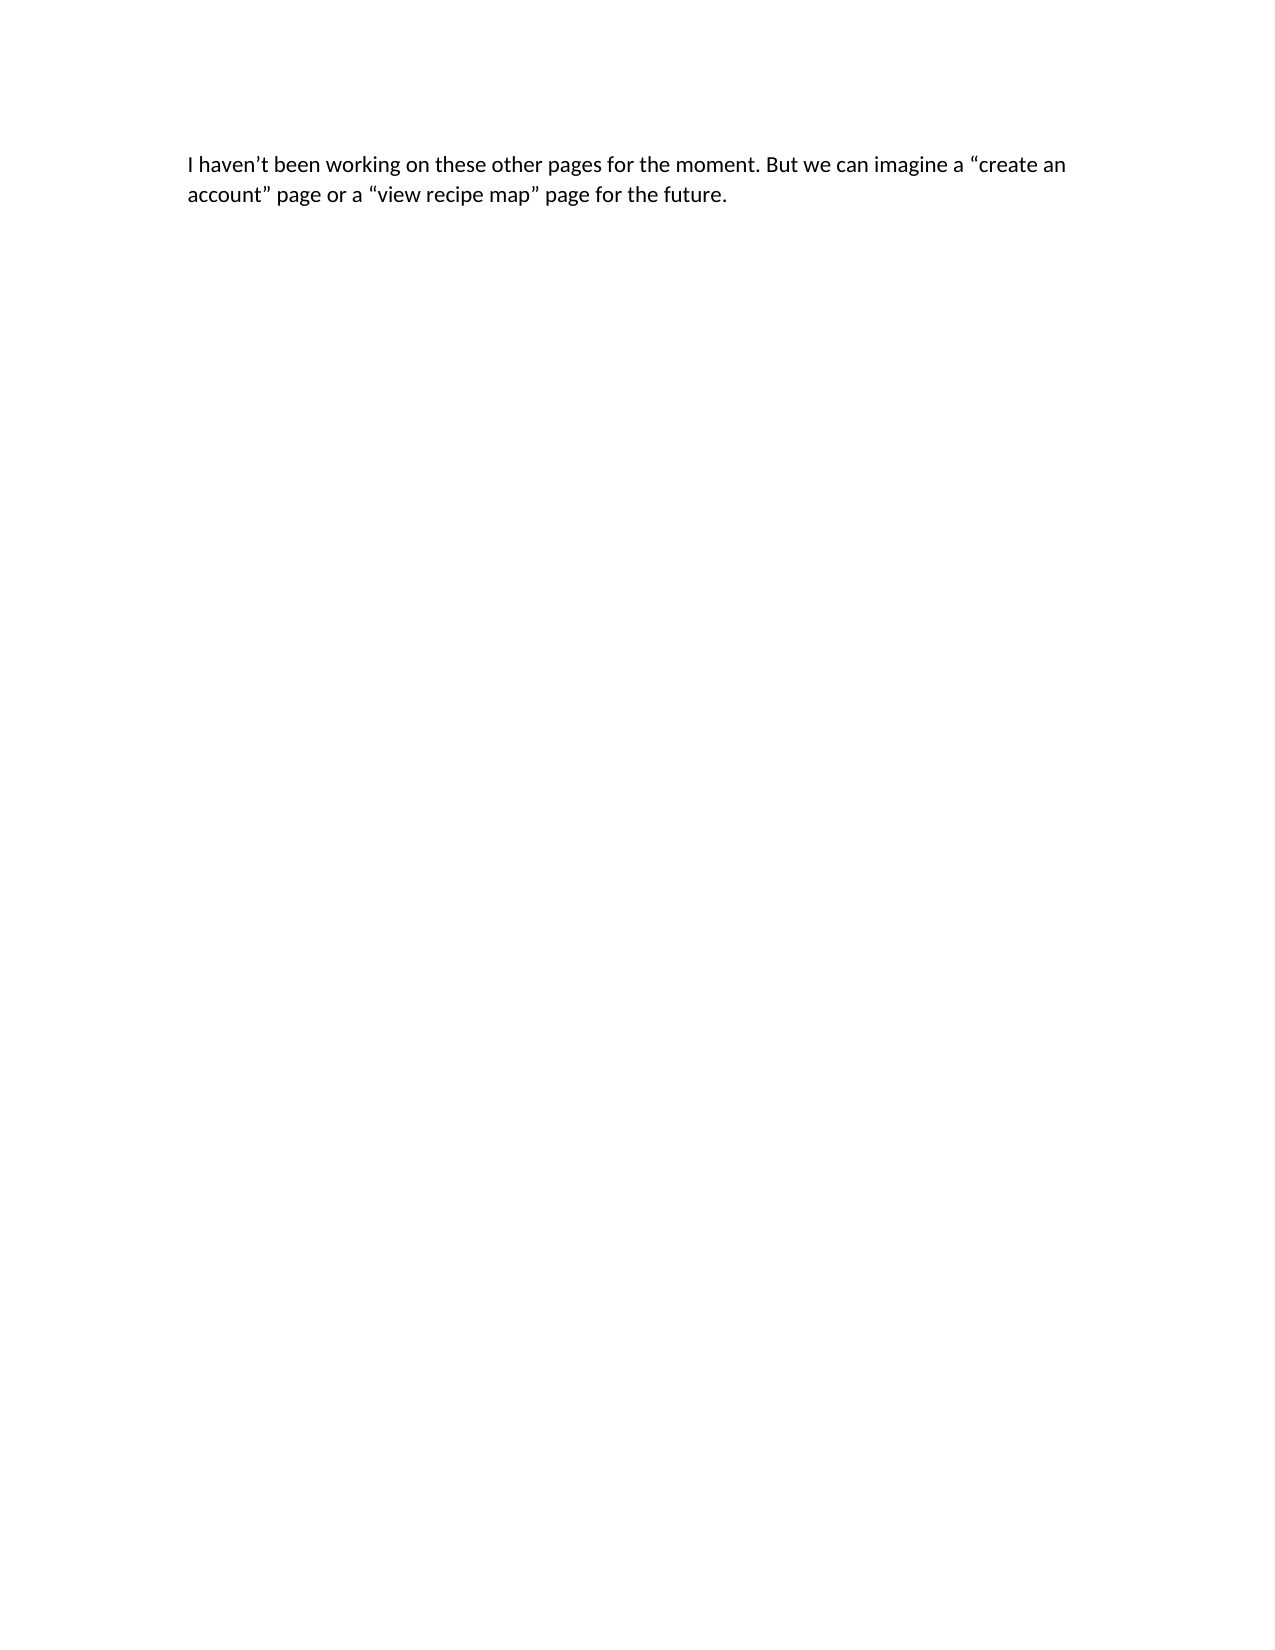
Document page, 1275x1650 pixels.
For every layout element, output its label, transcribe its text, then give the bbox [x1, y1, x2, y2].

text I haven’t been working on these other pages for the moment. But we can imagine a “create an account” page or a “view recipe map” page for the future. [187, 150, 1125, 238]
